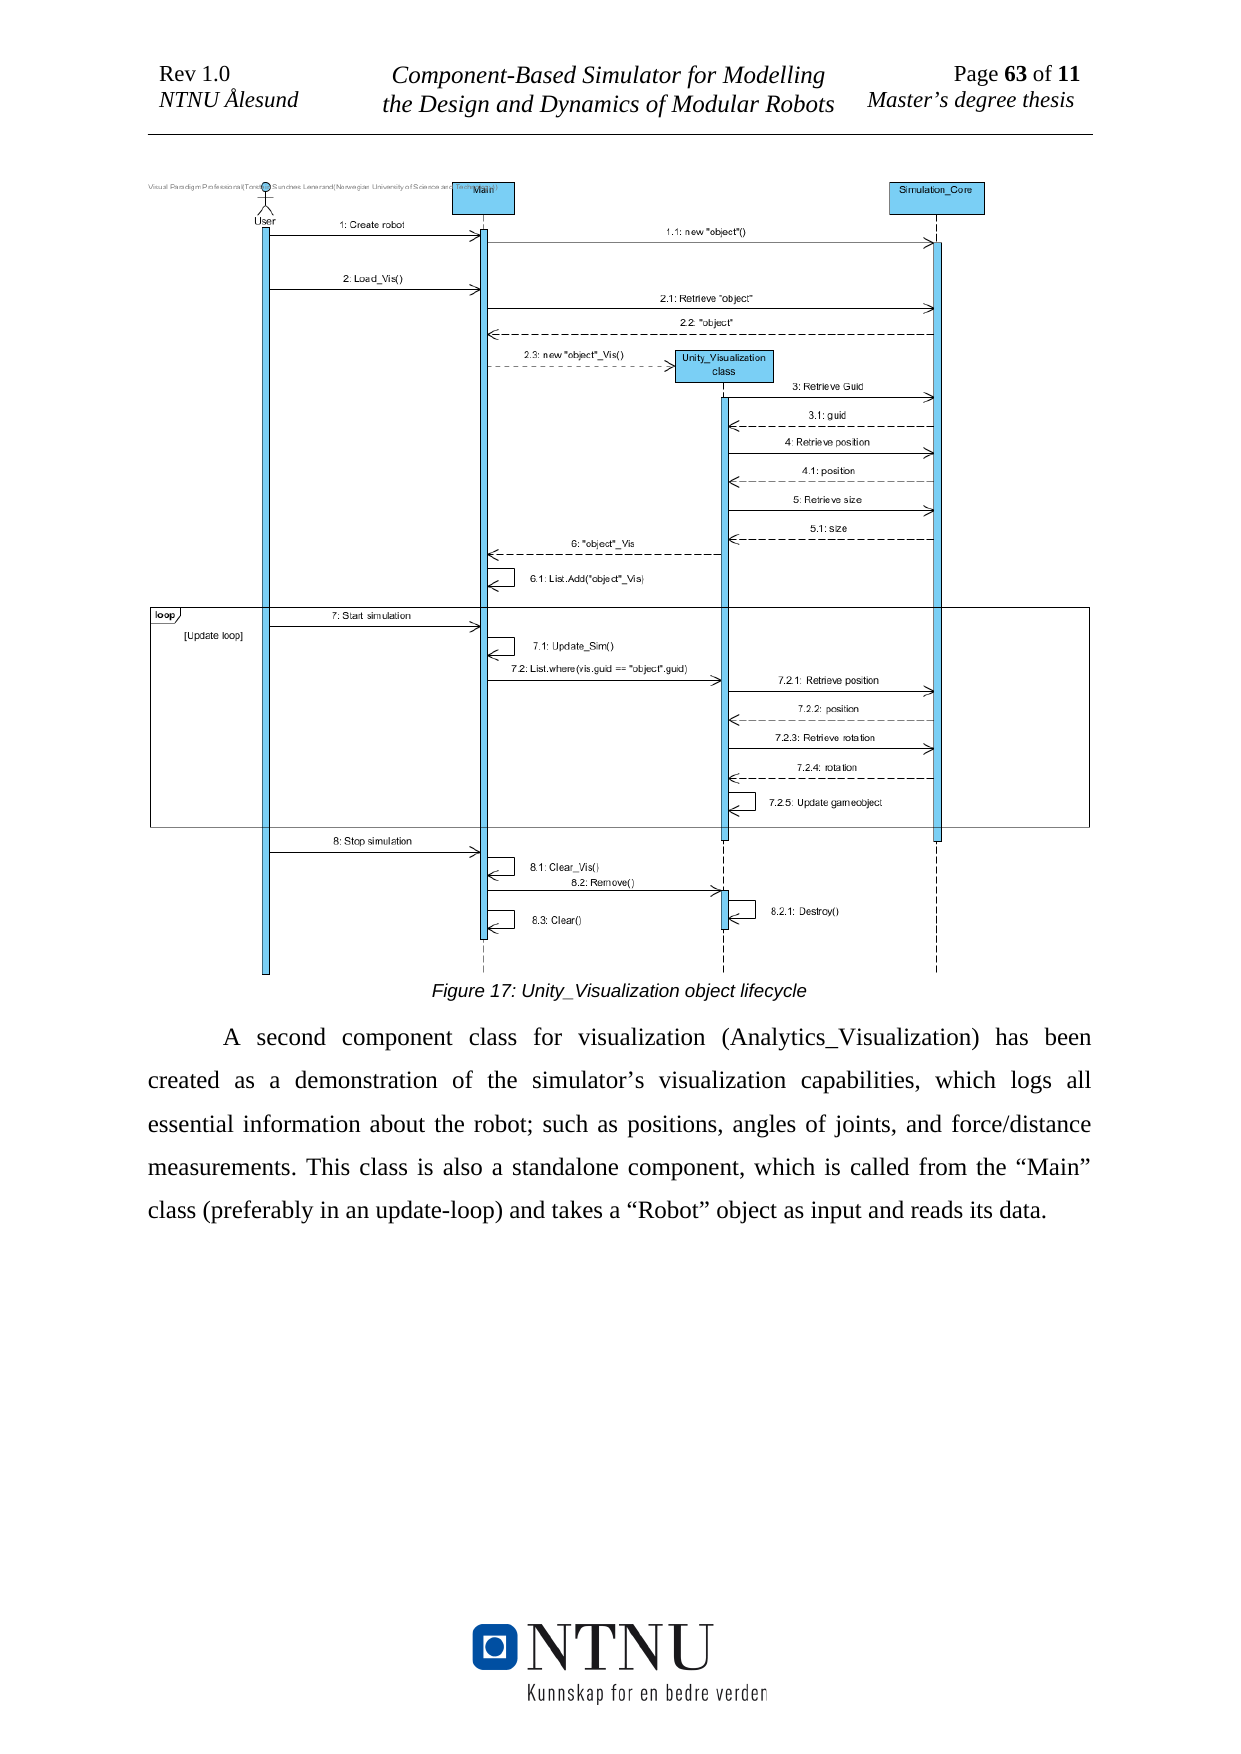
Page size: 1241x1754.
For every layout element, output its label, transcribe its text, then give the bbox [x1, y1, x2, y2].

picture [472, 1624, 767, 1705]
text A second component class for visualization (Analytics_Visualization) has been created as a demonstration of the simulator’s visualization capabilities, which logs all essential information about the robot; such as positions, angles of joints, and force/distance measurements. This class is also a standalone component, which is called from the “Main” class (preferably in an update-loop) and takes a “Robot” object as input and reads its data. [148, 1022, 1093, 1224]
picture [148, 180, 1092, 978]
text Figure 17: Unity_Visualization object lifecycle [148, 980, 1093, 1002]
